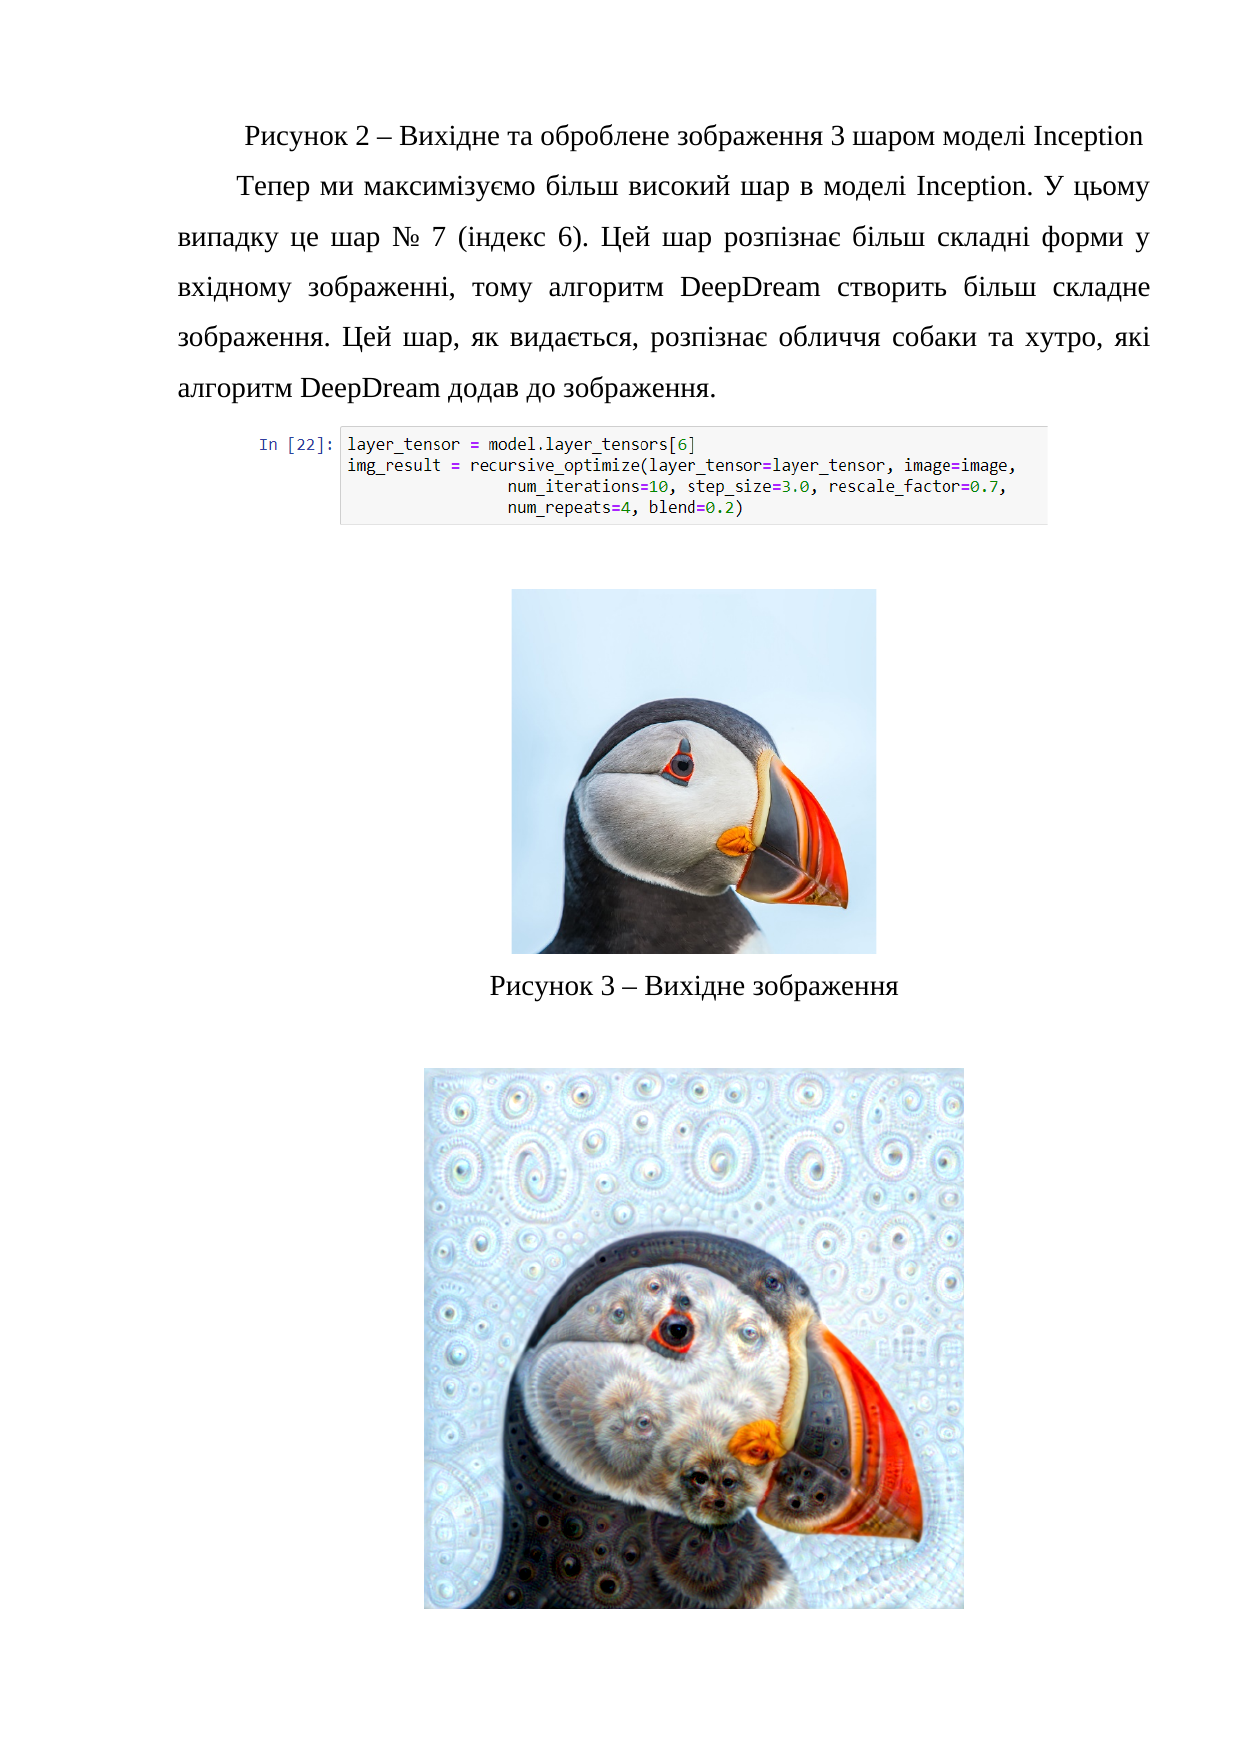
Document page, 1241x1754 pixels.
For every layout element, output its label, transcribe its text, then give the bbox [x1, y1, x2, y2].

text Рисунок 2 – Вихідне та оброблене зображення 3 шаром моделі Inception [177, 118, 1152, 152]
picture [511, 589, 877, 954]
text Рисунок 3 – Вихідне зображення [177, 968, 1152, 1002]
text Тепер ми максимізуємо більш високий шар в моделі Inception. У цьому випадку це шар № 7 (індекс 6). Цей шар розпізнає більш складні форми у вхідному зображенні, тому алгоритм DeepDream створить більш складне зображення. Цей шар, як видається, розпізнає обличчя собаки та хутро, які алгоритм DeepDream додав до зображення. [177, 168, 1152, 403]
picture [236, 420, 1048, 525]
picture [424, 1068, 964, 1609]
